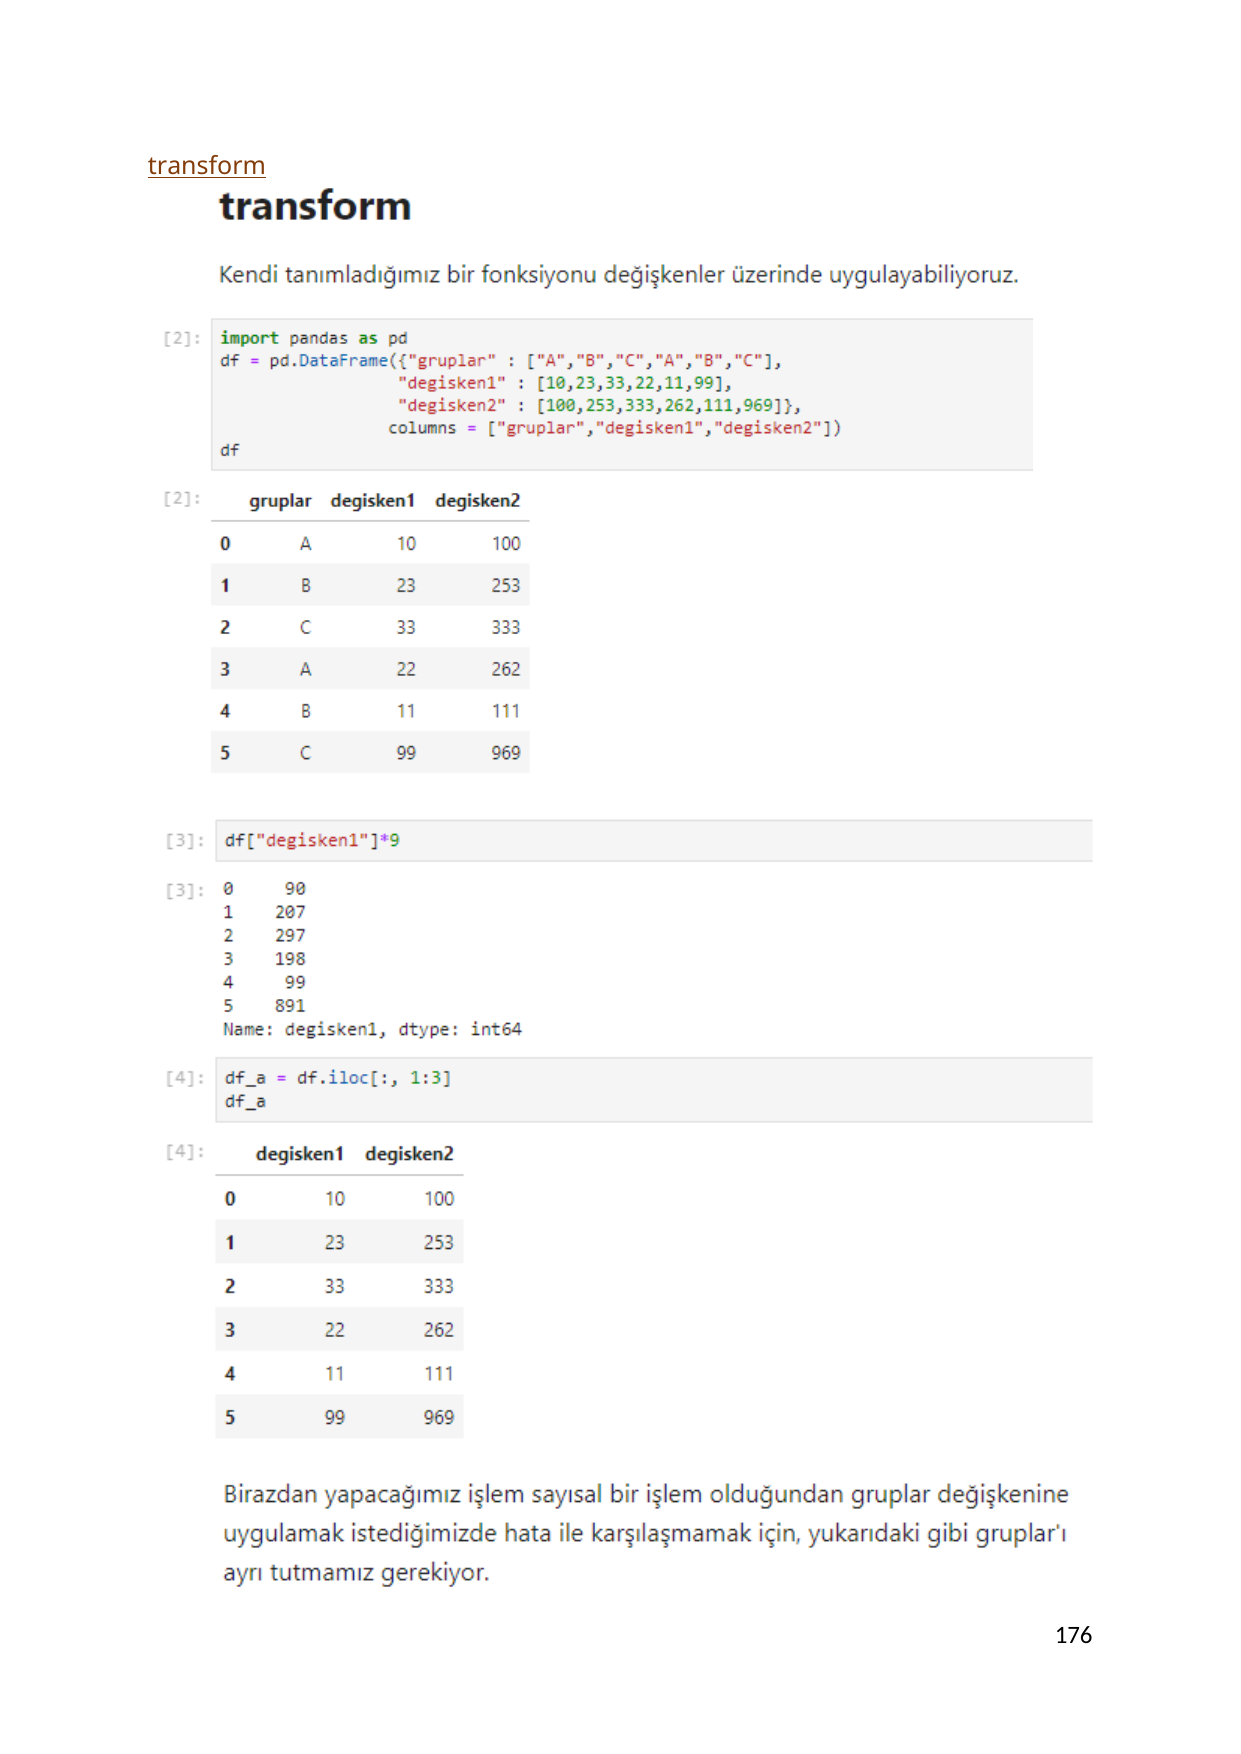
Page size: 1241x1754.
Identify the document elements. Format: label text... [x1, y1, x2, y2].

subtitle transform [148, 148, 1092, 182]
picture [147, 809, 1093, 1601]
picture [147, 184, 1034, 791]
